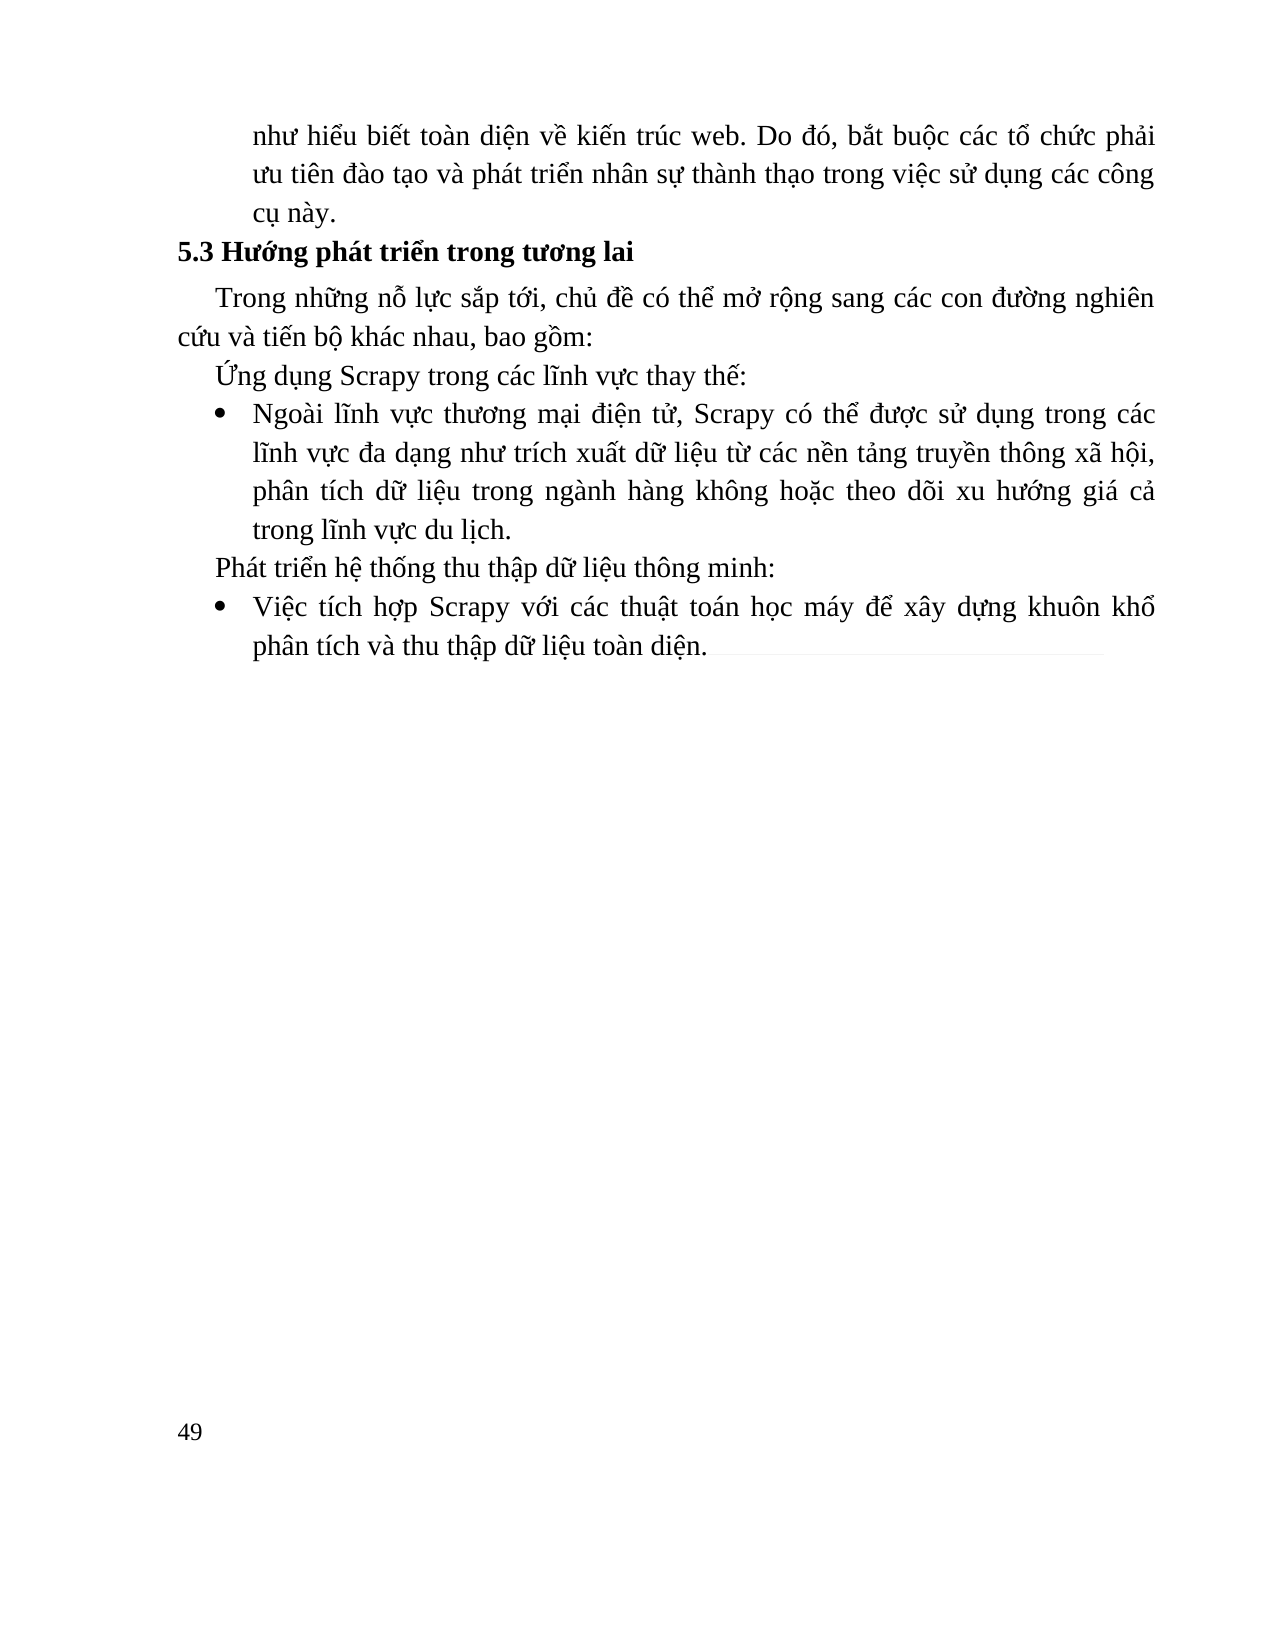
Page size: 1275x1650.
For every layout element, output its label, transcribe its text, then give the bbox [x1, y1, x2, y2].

list Ngoài lĩnh vực thương mại điện tử, Scrapy có thể được sử dụng trong các lĩnh vực đa dạng như trích xuất dữ liệu từ các nền tảng truyền thông xã hội, phân tích dữ liệu trong ngành hàng không hoặc theo dõi xu hướng giá cả trong lĩnh vực du lịch. [215, 396, 1157, 546]
text Trong những nỗ lực sắp tới, chủ đề có thể mở rộng sang các con đường nghiên cứu và tiến bộ khác nhau, bao gồm: [177, 281, 1157, 353]
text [252, 118, 1157, 229]
text Ứng dụng Scrapy trong các lĩnh vực thay thế: [177, 358, 1157, 391]
list Việc tích hợp Scrapy với các thuật toán học máy để xây dựng khuôn khổ phân tích và thu thập dữ liệu toàn diện. [215, 589, 1157, 661]
subtitle 5.3 Hướng phát triển trong tương lai [177, 234, 1157, 267]
text Phát triển hệ thống thu thập dữ liệu thông minh: [177, 551, 1157, 584]
